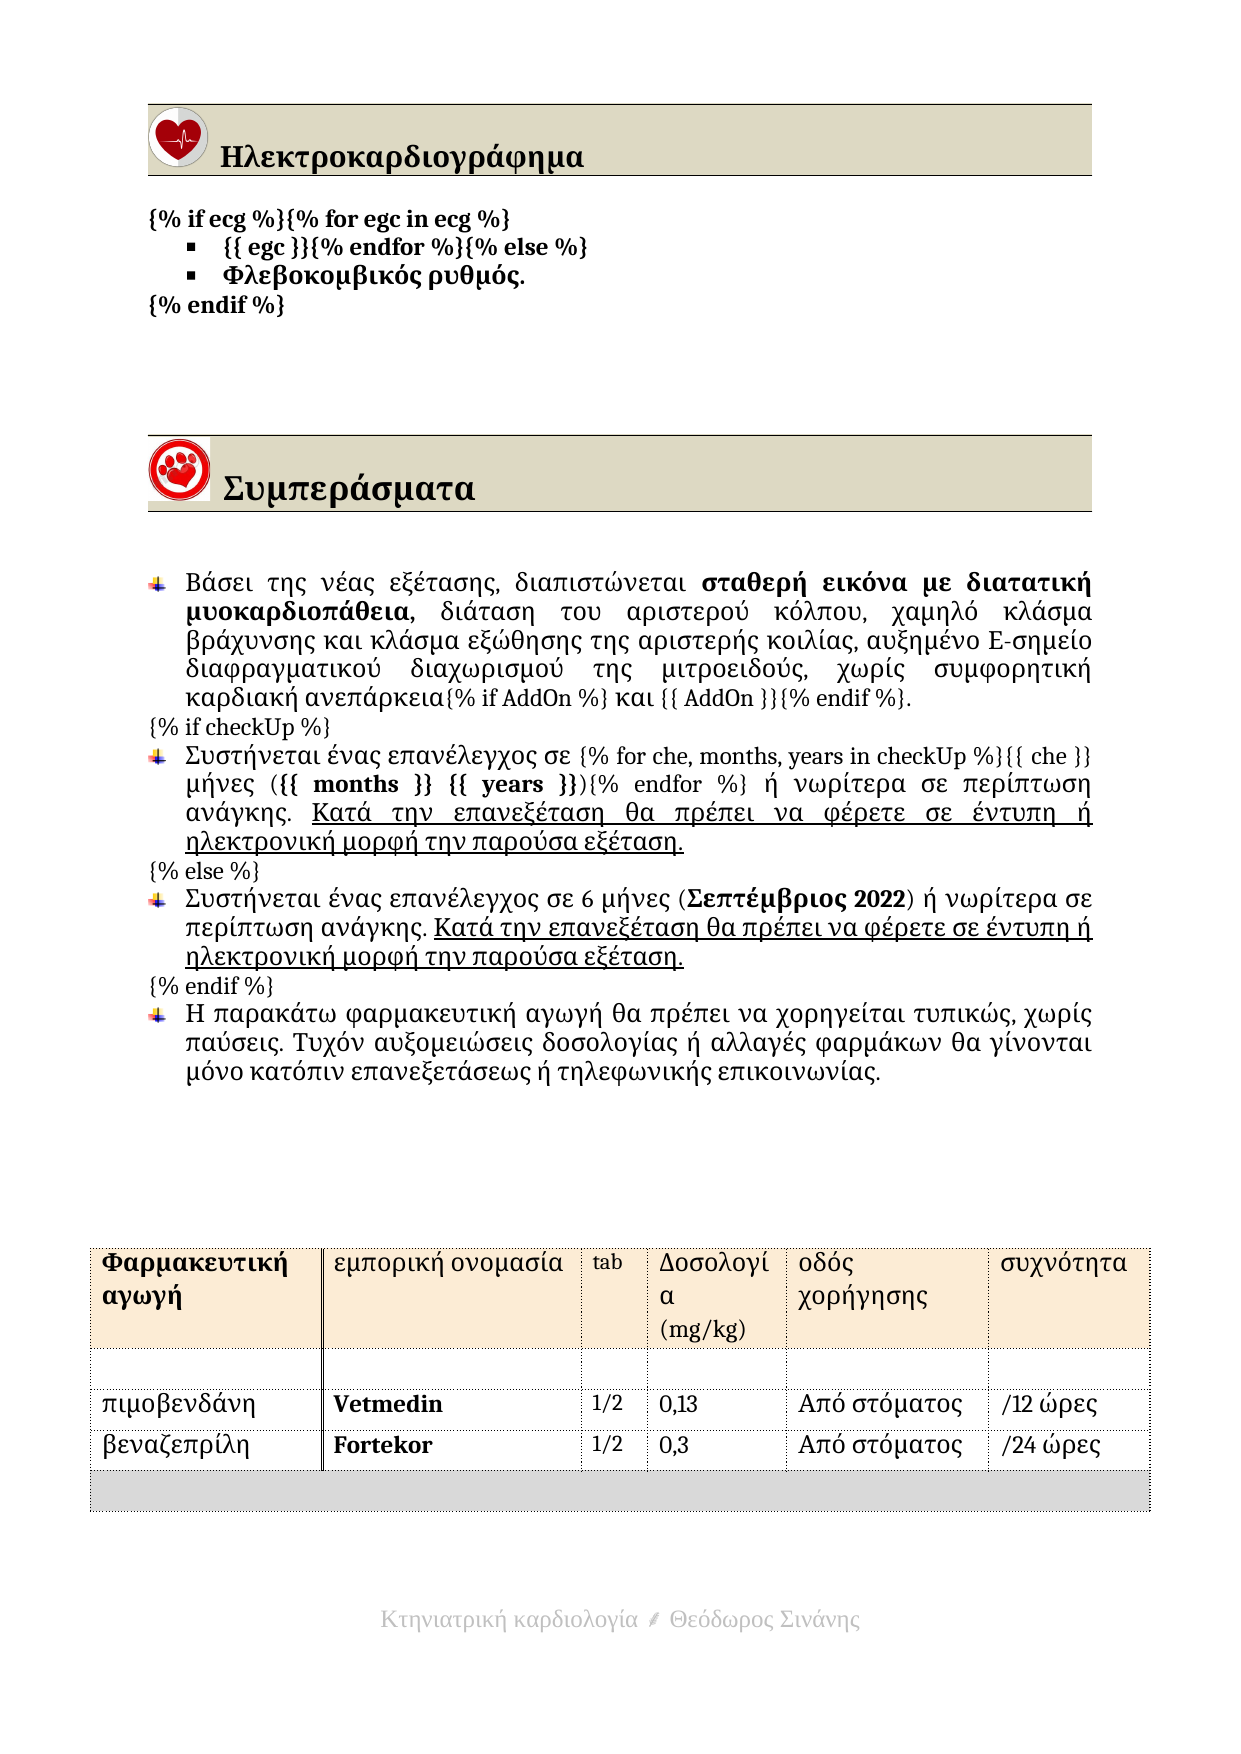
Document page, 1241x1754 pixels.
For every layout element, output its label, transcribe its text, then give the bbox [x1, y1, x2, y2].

table_cell Από στόματος [787, 1430, 989, 1470]
table_cell /24 ώρες [989, 1430, 1150, 1470]
text {% endif %} [148, 972, 1092, 1000]
text {% endif %} [148, 291, 1092, 319]
table_header Δοσολογία (mg/kg) [648, 1248, 787, 1348]
table_cell [324, 1348, 581, 1389]
list Συστήνεται ένας επανέλεγχος σε 6 μήνες (Σεπτέμβριος 2022) ή νωρίτερα σε περίπτωση ανάγκης. Κατά την επανεξέταση θα πρέπει να φέρετε σε έντυπη ή ηλεκτρονική μορφή την παρούσα εξέταση. [148, 885, 1092, 972]
subtitle Συμπεράσματα [148, 436, 1092, 511]
table_cell [989, 1348, 1150, 1389]
list Βάσει της νέας εξέτασης, διαπιστώνεται σταθερή εικόνα με διατατική μυοκαρδιοπάθεια, διάταση του αριστερού κόλπου, χαμηλό κλάσμα βράχυνσης και κλάσμα εξώθησης της αριστερής κοιλίας, αυξημένο Ε-σημείο διαφραγματικού διαχωρισμού της μιτροειδούς, χωρίς συμφορητική καρδιακή ανεπάρκεια{% if AddOn %} και {{ AddOn }}{% endif %}. [148, 569, 1092, 713]
text Ηλεκτροκαρδιογράφημα [148, 105, 1092, 175]
table_cell [90, 1348, 321, 1389]
table_header συχνότητα [989, 1248, 1150, 1348]
picture [148, 891, 166, 908]
picture [148, 575, 166, 592]
picture [148, 747, 166, 765]
table_cell Από στόματος [787, 1389, 989, 1429]
table_cell Fortekor [324, 1430, 581, 1470]
text {% if ecg %}{% for egc in ecg %} [148, 204, 1092, 233]
table_cell 0,13 [648, 1389, 787, 1429]
table_cell 1/2 [581, 1430, 648, 1470]
table_header tab [581, 1248, 648, 1348]
table_cell Vetmedin [324, 1389, 581, 1429]
text {% else %} [148, 857, 1092, 885]
table_cell 1/2 [581, 1389, 648, 1429]
table_cell [648, 1348, 787, 1389]
table_cell 0,3 [648, 1430, 787, 1470]
table_header Φαρμακευτική αγωγή [90, 1248, 321, 1348]
table_header οδός χορήγησης [787, 1248, 989, 1348]
table_cell πιμοβενδάνη [90, 1389, 321, 1429]
list {{ egc }}{% endfor %}{% else %} [185, 233, 1092, 262]
table_cell βεναζεπρίλη [90, 1430, 321, 1470]
list Συστήνεται ένας επανέλεγχος σε {% for che, months, years in checkUp %}{{ che }} μήνες ({{ months }} {{ years }}){% endfor %} ή νωρίτερα σε περίπτωση ανάγκης. Κατά την επανεξέταση θα πρέπει να φέρετε σε έντυπη ή ηλεκτρονική μορφή την παρούσα εξέταση. [148, 742, 1092, 857]
table_cell [90, 1470, 1150, 1511]
picture [148, 1006, 166, 1023]
text {% if checkUp %} [148, 713, 1092, 742]
list Φλεβοκομβικός ρυθμός. [185, 262, 1092, 291]
table_cell [787, 1348, 989, 1389]
picture [147, 437, 211, 501]
table_cell /12 ώρες [989, 1389, 1150, 1429]
picture [147, 106, 209, 168]
table_header εμπορική ονομασία [324, 1248, 581, 1348]
list Η παρακάτω φαρμακευτική αγωγή θα πρέπει να χορηγείται τυπικώς, χωρίς παύσεις. Τυχόν αυξομειώσεις δοσολογίας ή αλλαγές φαρμάκων θα γίνονται μόνο κατόπιν επανεξετάσεως ή τηλεφωνικής επικοινωνίας. [148, 1000, 1092, 1087]
table_cell [581, 1348, 648, 1389]
